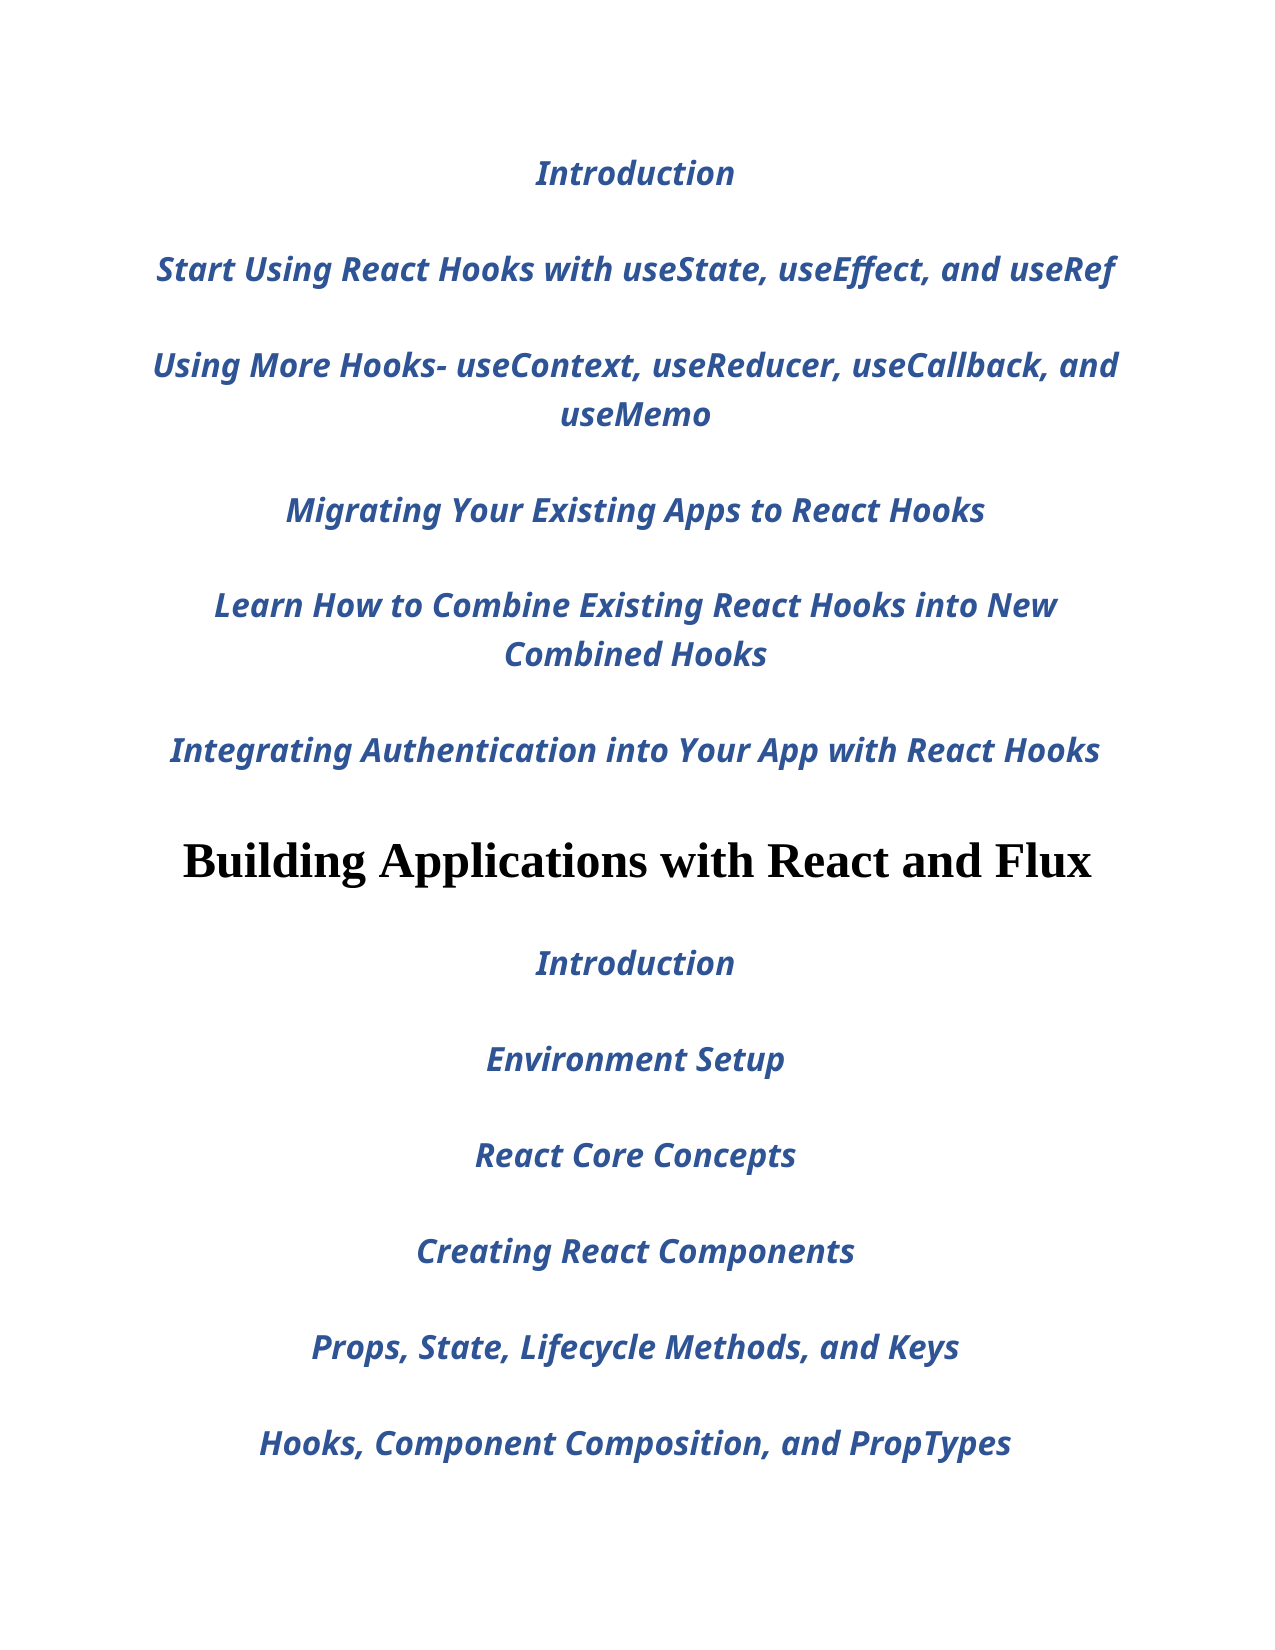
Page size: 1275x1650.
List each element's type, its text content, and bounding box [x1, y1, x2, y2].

subtitle Introduction [150, 150, 1125, 195]
subtitle Migrating Your Existing Apps to React Hooks [150, 486, 1125, 532]
subtitle Introduction [150, 940, 1125, 986]
subtitle Learn How to Combine Existing React Hooks into New Combined Hooks [150, 582, 1125, 677]
subtitle React Core Concepts [150, 1132, 1125, 1177]
subtitle Hooks, Component Composition, and PropTypes [150, 1419, 1125, 1465]
subtitle Props, State, Lifecycle Methods, and Keys [150, 1323, 1125, 1369]
subtitle Creating React Components [150, 1228, 1125, 1273]
subtitle Environment Setup [150, 1036, 1125, 1081]
subtitle Integrating Authentication into Your App with React Hooks [150, 727, 1125, 772]
subtitle Building Applications with React and Flux [150, 831, 1125, 889]
subtitle Start Using React Hooks with useState, useEffect, and useRef [150, 246, 1125, 291]
subtitle Using More Hooks- useContext, useReducer, useCallback, and useMemo [150, 342, 1125, 436]
